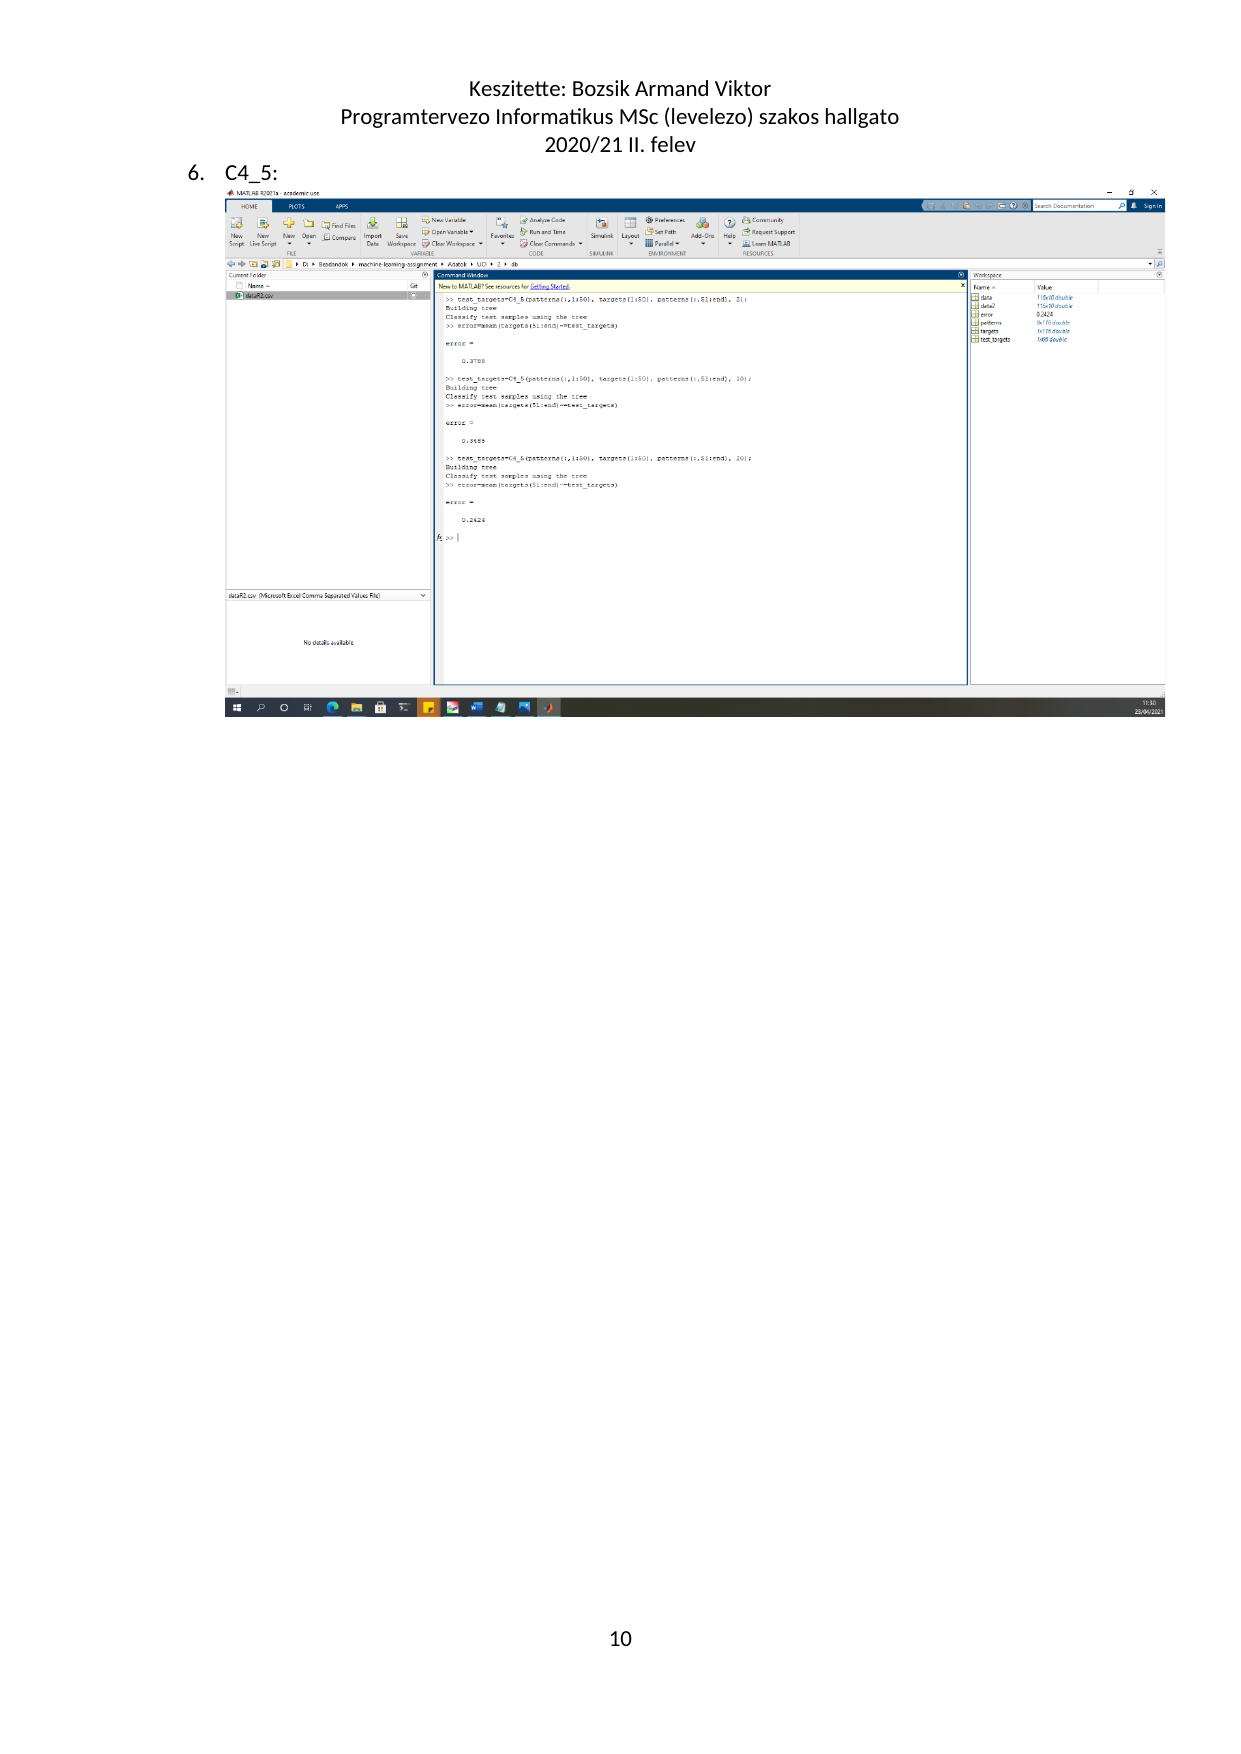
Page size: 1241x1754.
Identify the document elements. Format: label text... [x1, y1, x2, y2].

picture [225, 188, 1166, 717]
